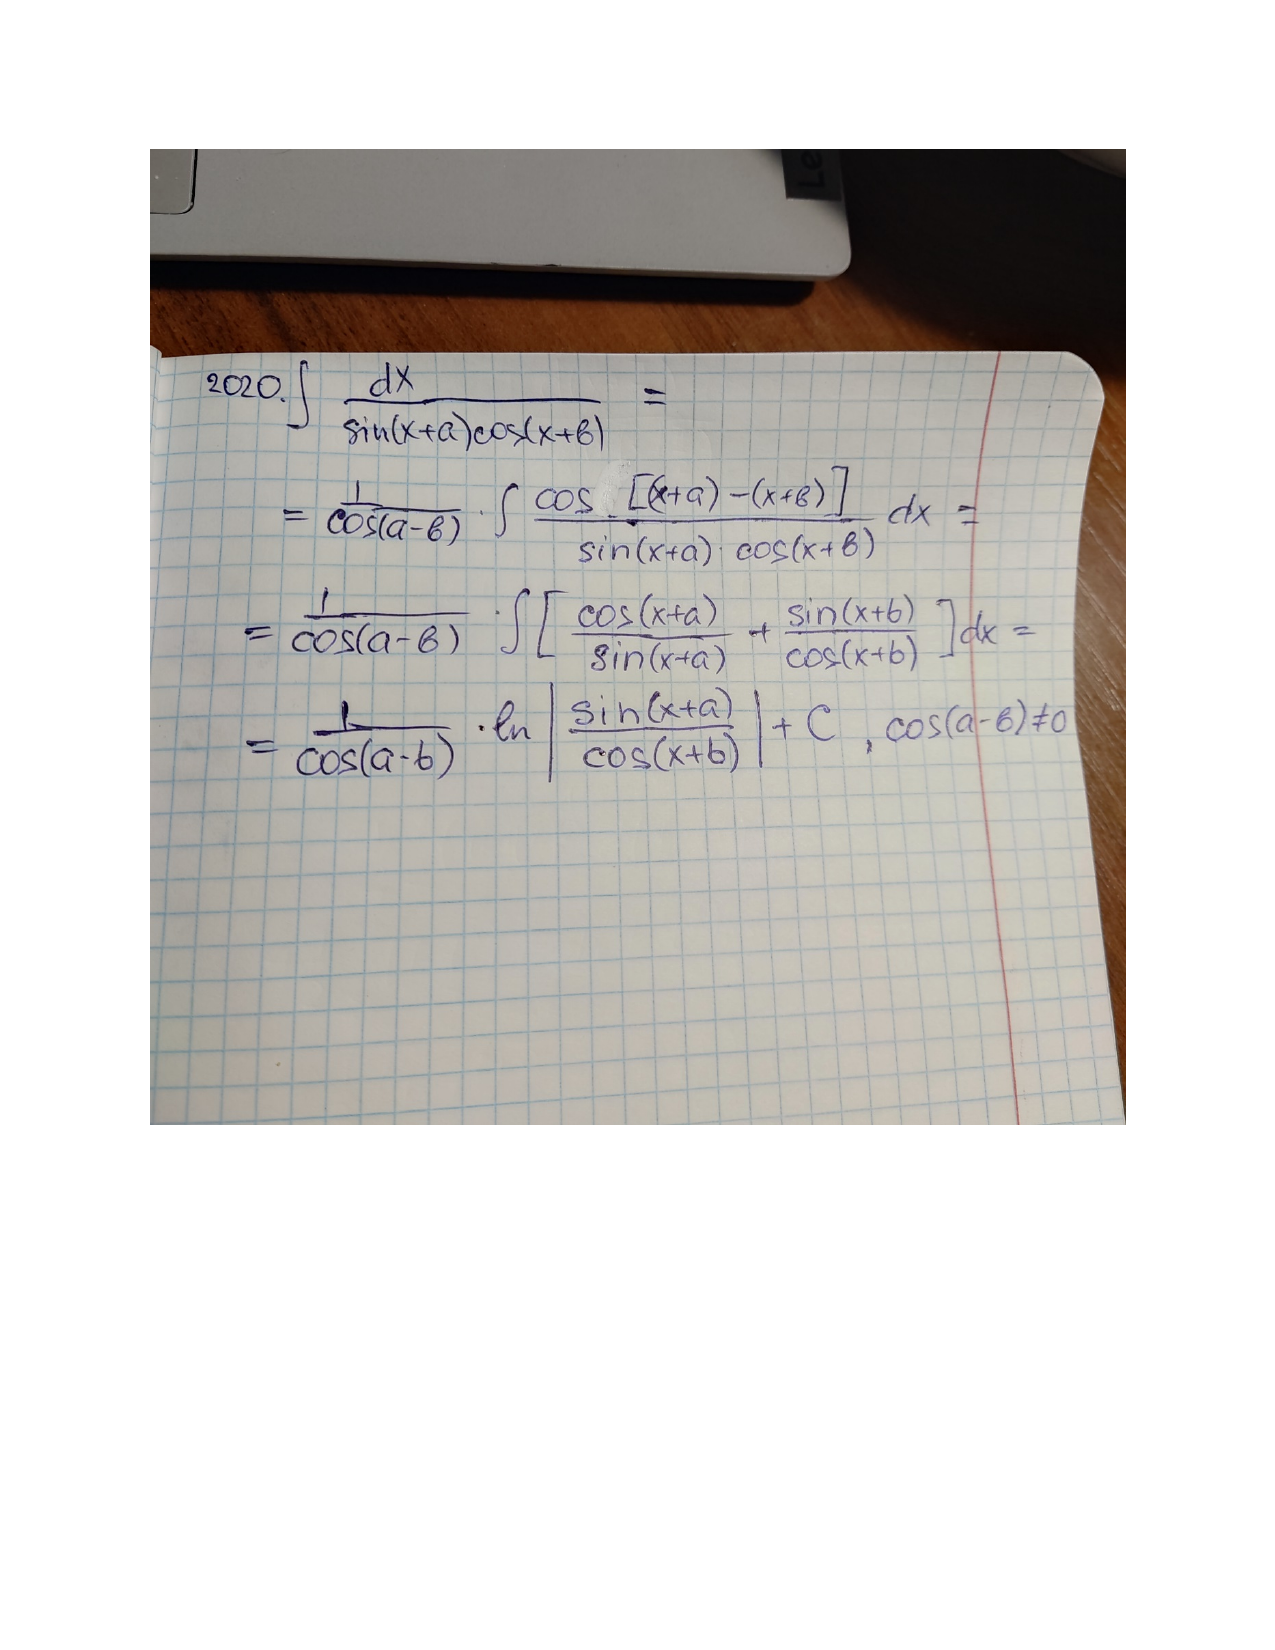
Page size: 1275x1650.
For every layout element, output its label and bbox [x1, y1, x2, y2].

picture [150, 149, 1126, 1125]
